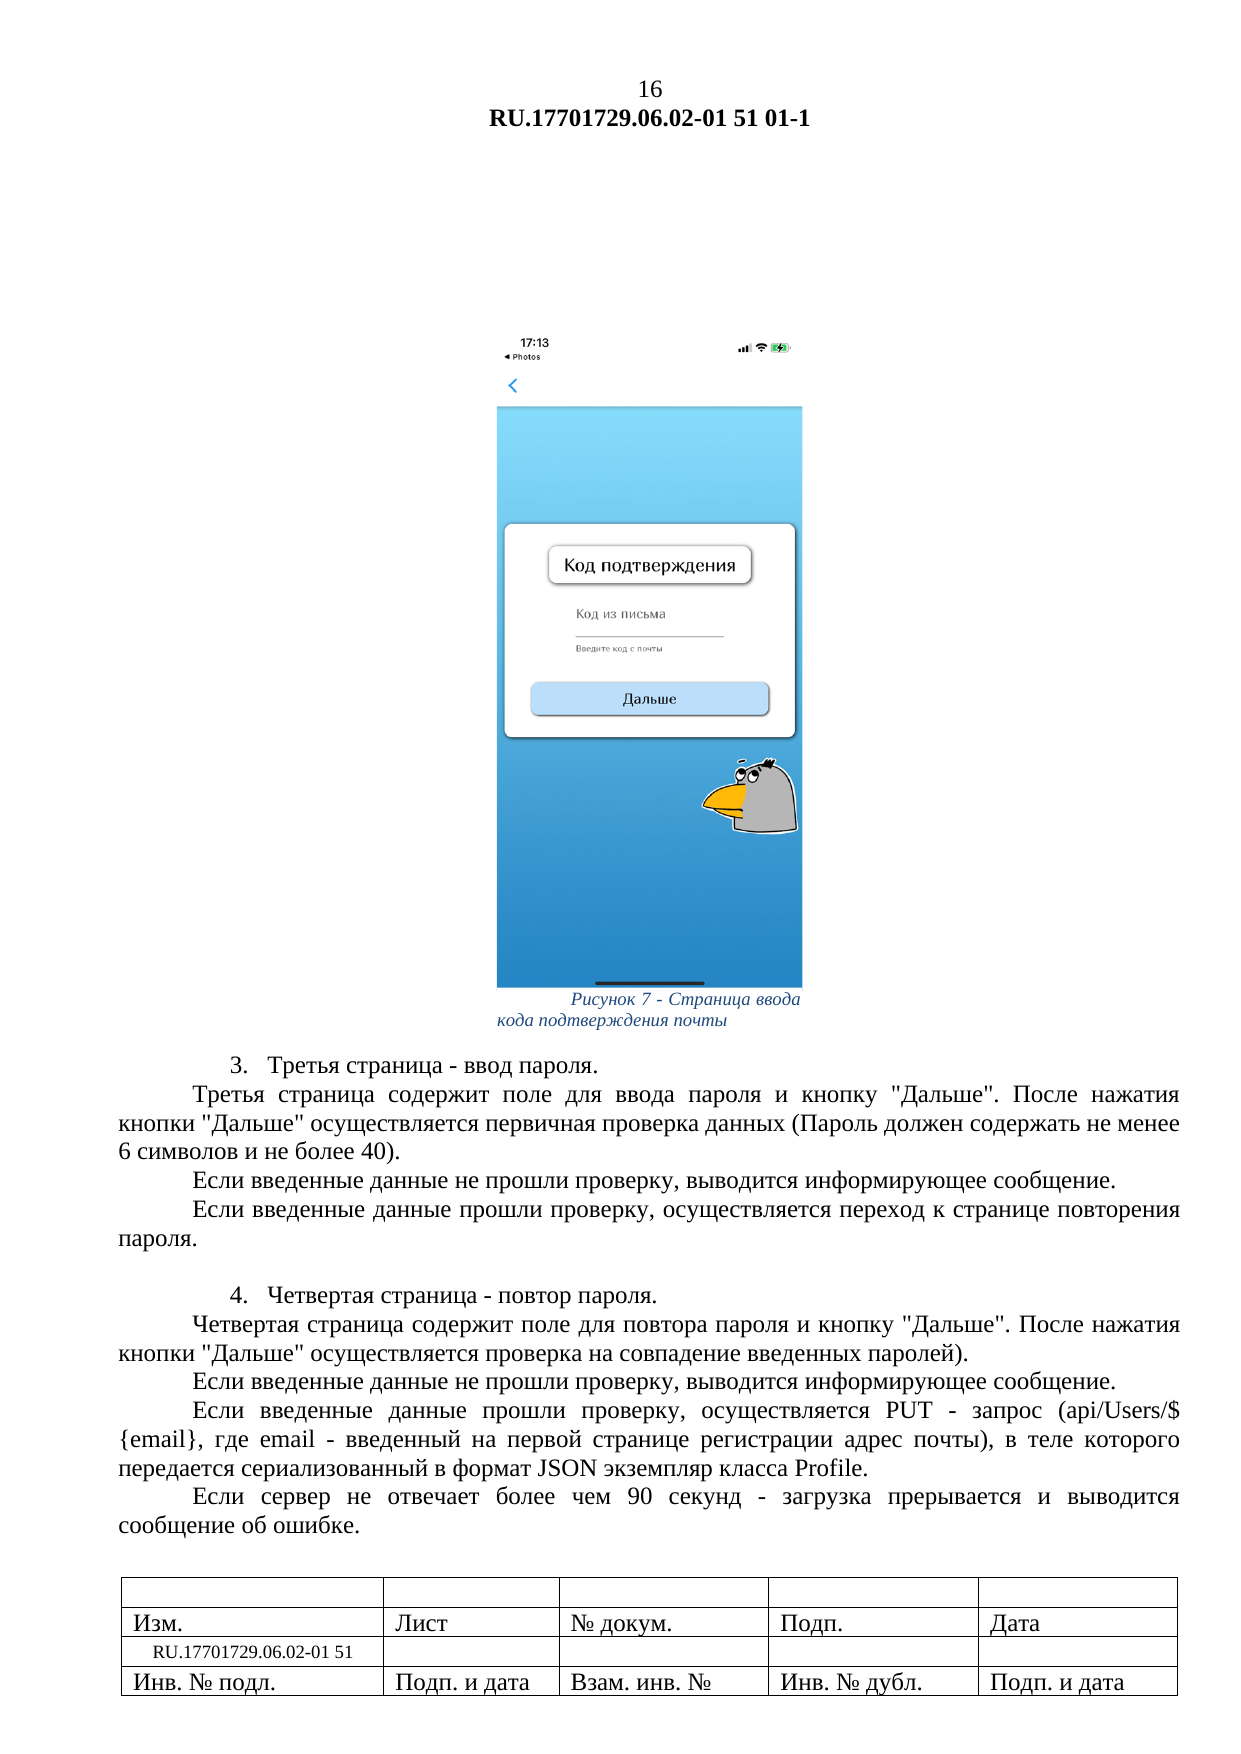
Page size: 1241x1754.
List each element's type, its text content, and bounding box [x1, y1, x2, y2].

text Если введенные данные не прошли проверку, выводится информирующее сообщение. [118, 1366, 1181, 1395]
text Четвертая страница содержит поле для повтора пароля и кнопку "Дальше". После нажатия кнопки "Дальше" осуществляется проверка на совпадение введенных паролей). [118, 1309, 1181, 1366]
text Если введенные данные не прошли проверку, выводится информирующее сообщение. [118, 1165, 1181, 1194]
list Третья страница - ввод пароля. [229, 1050, 1181, 1079]
text Если введенные данные прошли проверку, осуществляется PUT - запрос (api/Users/${email}, где email - введенный на первой странице регистрации адрес почты), в теле которого передается сериализованный в формат JSON экземпляр класса Profile. [118, 1395, 1181, 1481]
picture [496, 329, 803, 987]
text Если введенные данные прошли проверку, осуществляется переход к странице повторения пароля. [118, 1194, 1181, 1251]
text Третья страница содержит поле для ввода пароля и кнопку "Дальше". После нажатия кнопки "Дальше" осуществляется первичная проверка данных (Пароль должен содержать не менее 6 символов и не более 40). [118, 1079, 1181, 1165]
list Четвертая страница - повтор пароля. [229, 1280, 1181, 1309]
text Если сервер не отвечает более чем 90 секунд - загрузка прерывается и выводится сообщение об ошибке. [118, 1481, 1181, 1539]
